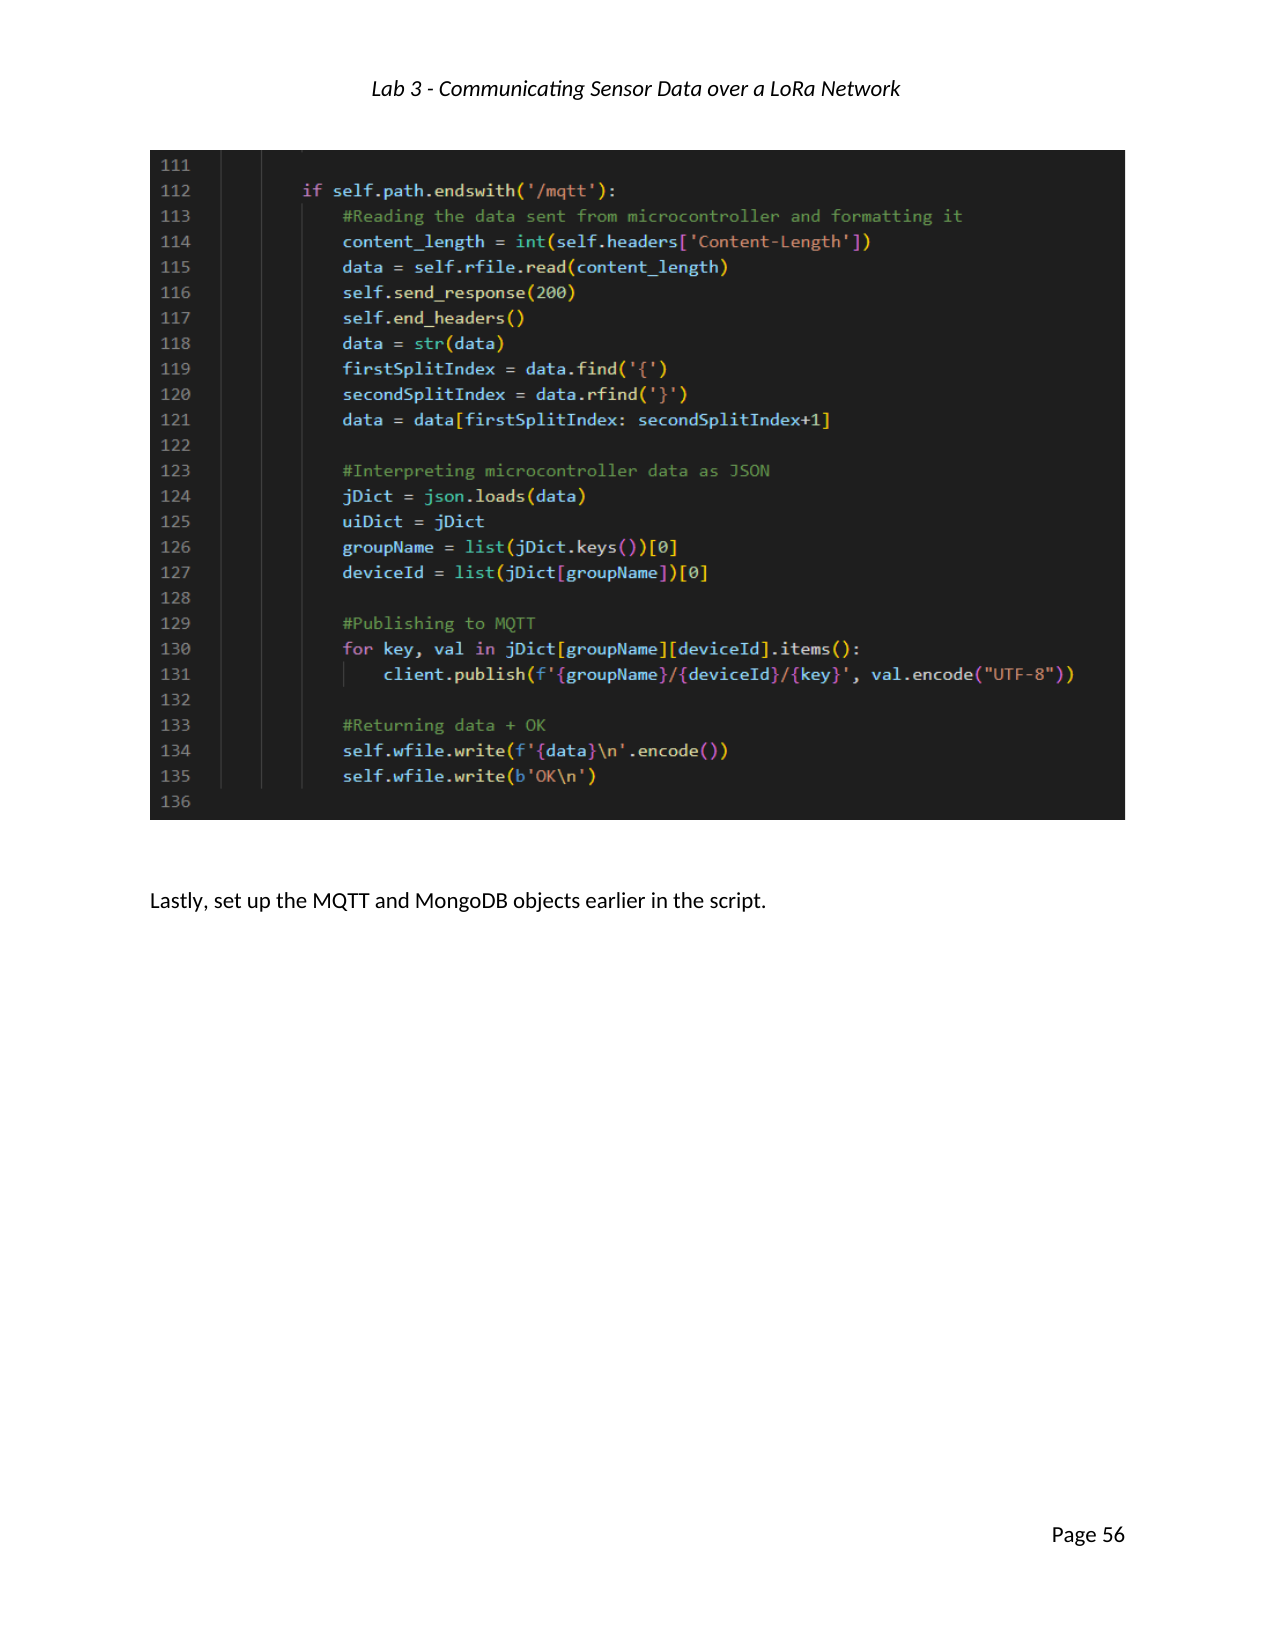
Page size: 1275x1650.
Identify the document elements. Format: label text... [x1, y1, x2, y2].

text Lastly, set up the MQTT and MongoDB objects earlier in the script. [150, 886, 1125, 914]
picture [150, 150, 1125, 820]
